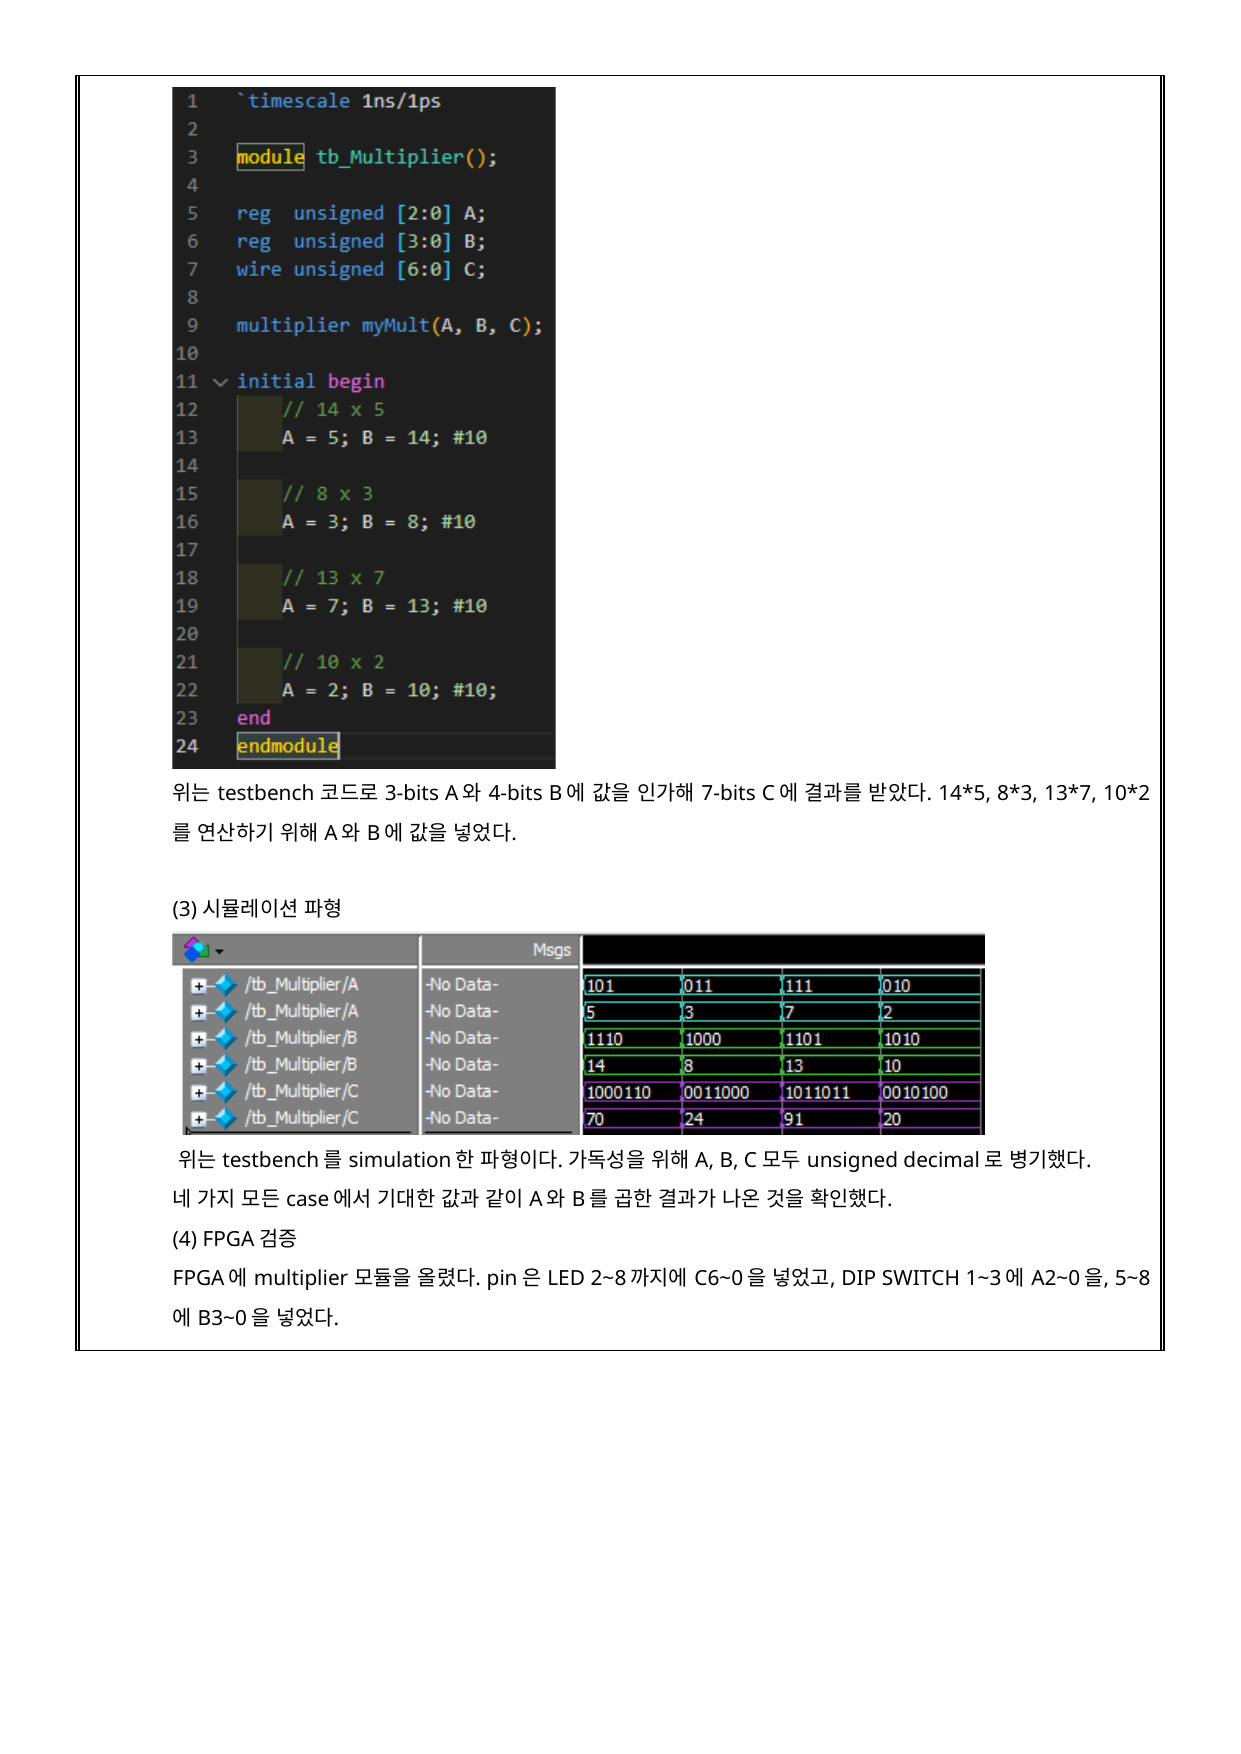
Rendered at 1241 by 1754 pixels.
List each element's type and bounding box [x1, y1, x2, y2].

table_cell [80, 76, 1160, 1350]
picture [172, 931, 985, 1135]
picture [172, 87, 556, 769]
